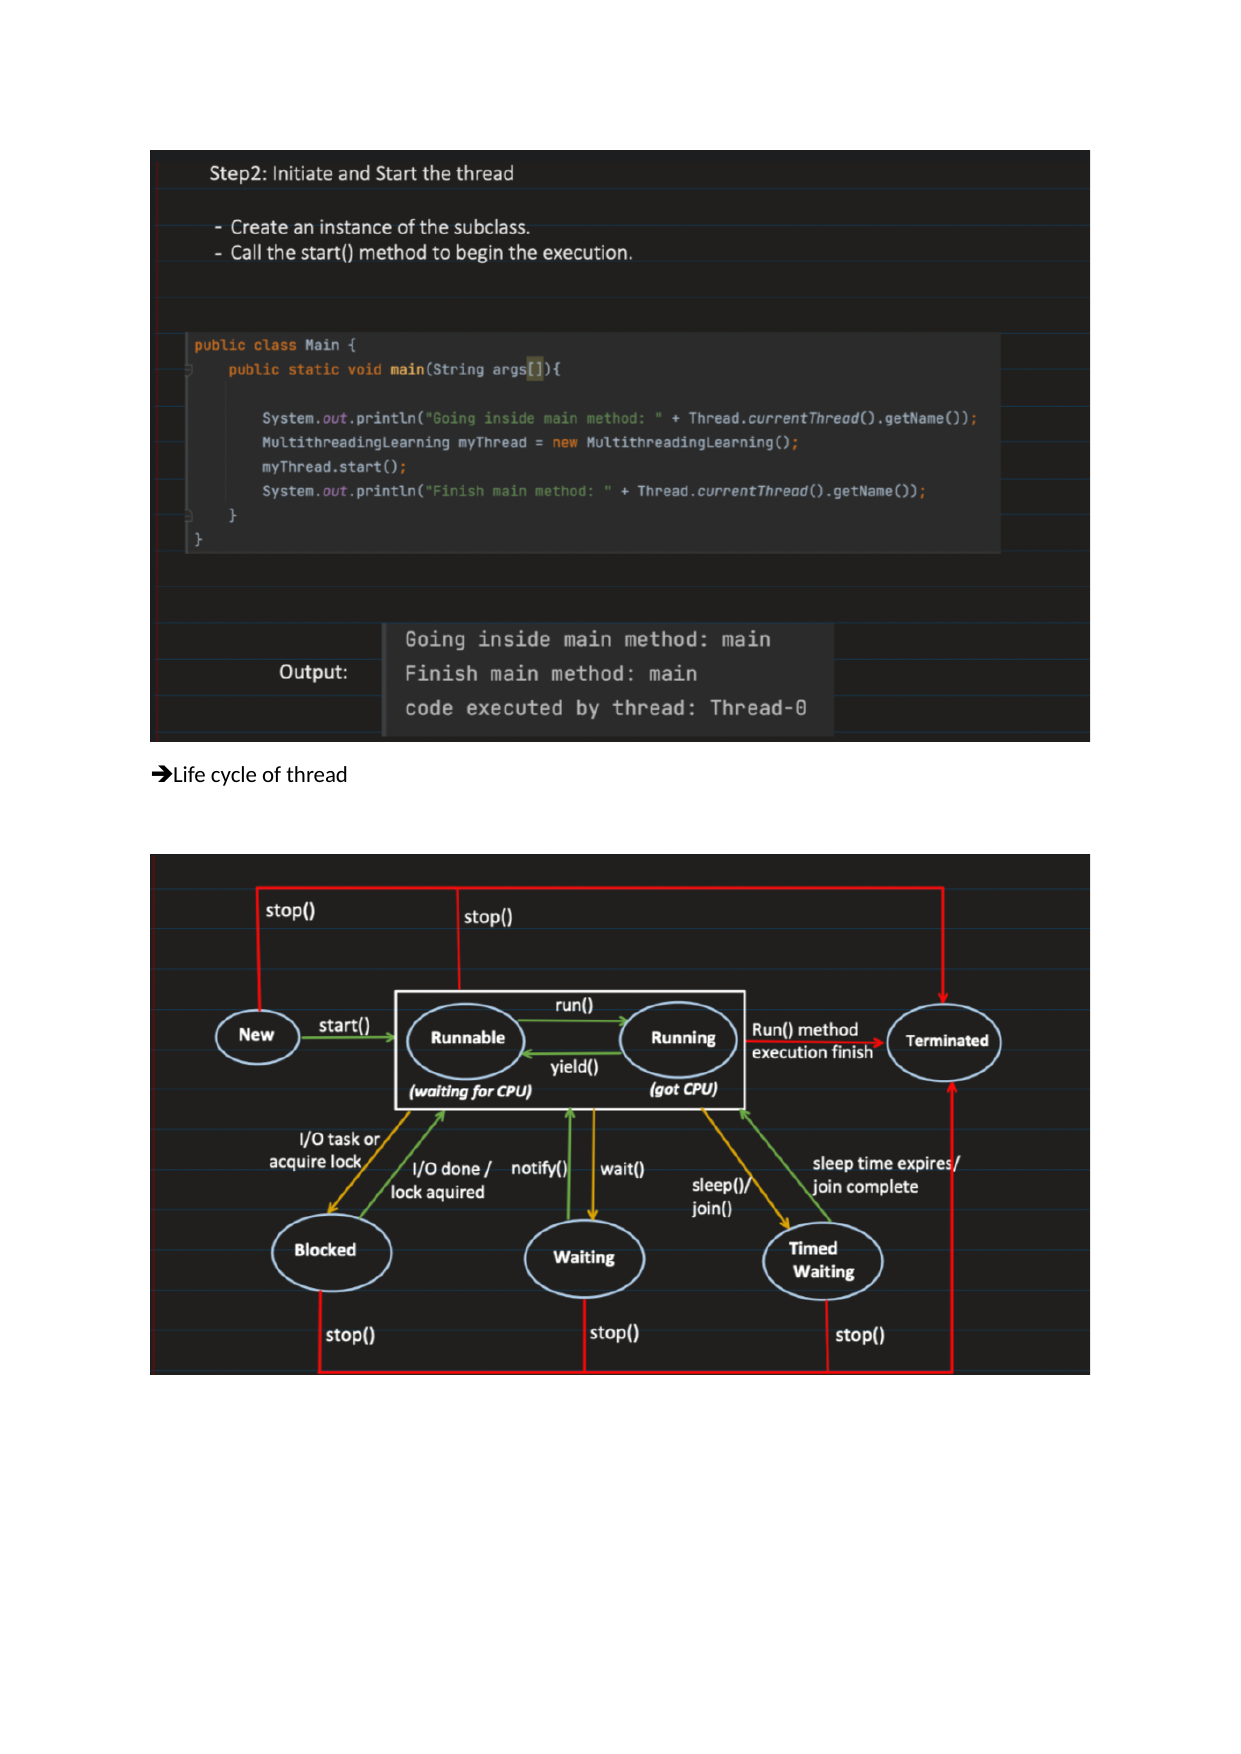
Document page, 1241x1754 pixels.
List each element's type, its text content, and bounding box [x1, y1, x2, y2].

picture [150, 854, 1091, 1375]
picture [150, 150, 1091, 742]
text Life cycle of thread [150, 760, 1090, 788]
